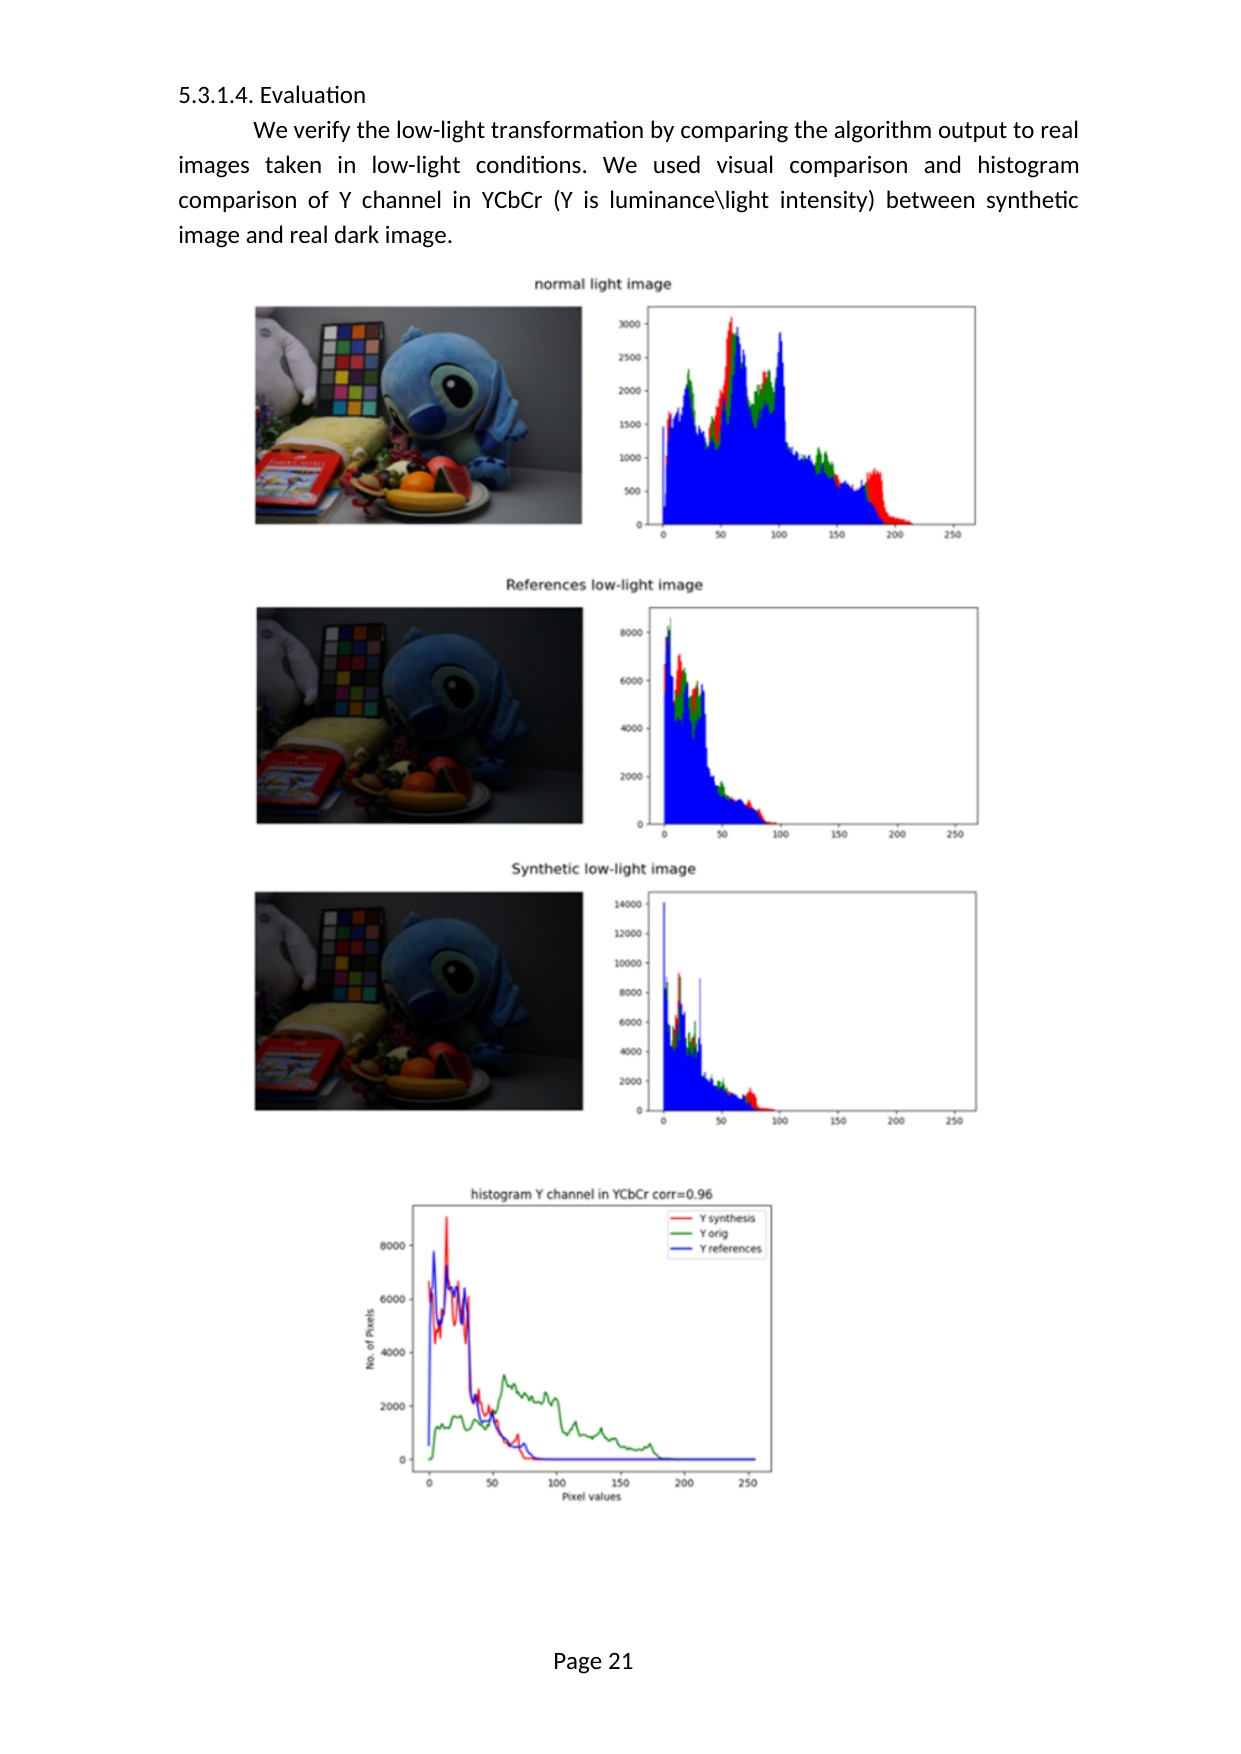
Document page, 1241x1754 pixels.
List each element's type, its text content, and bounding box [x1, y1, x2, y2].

text We verify the low-light transformation by comparing the algorithm output to real images taken in low-light conditions. We used visual comparison and histogram comparison of Y channel in YCbCr (Y is luminance\light intensity) between synthetic image and real dark image. [178, 114, 1081, 250]
picture [178, 268, 996, 1526]
subtitle 5.3.1.4. Evaluation [178, 79, 1081, 110]
